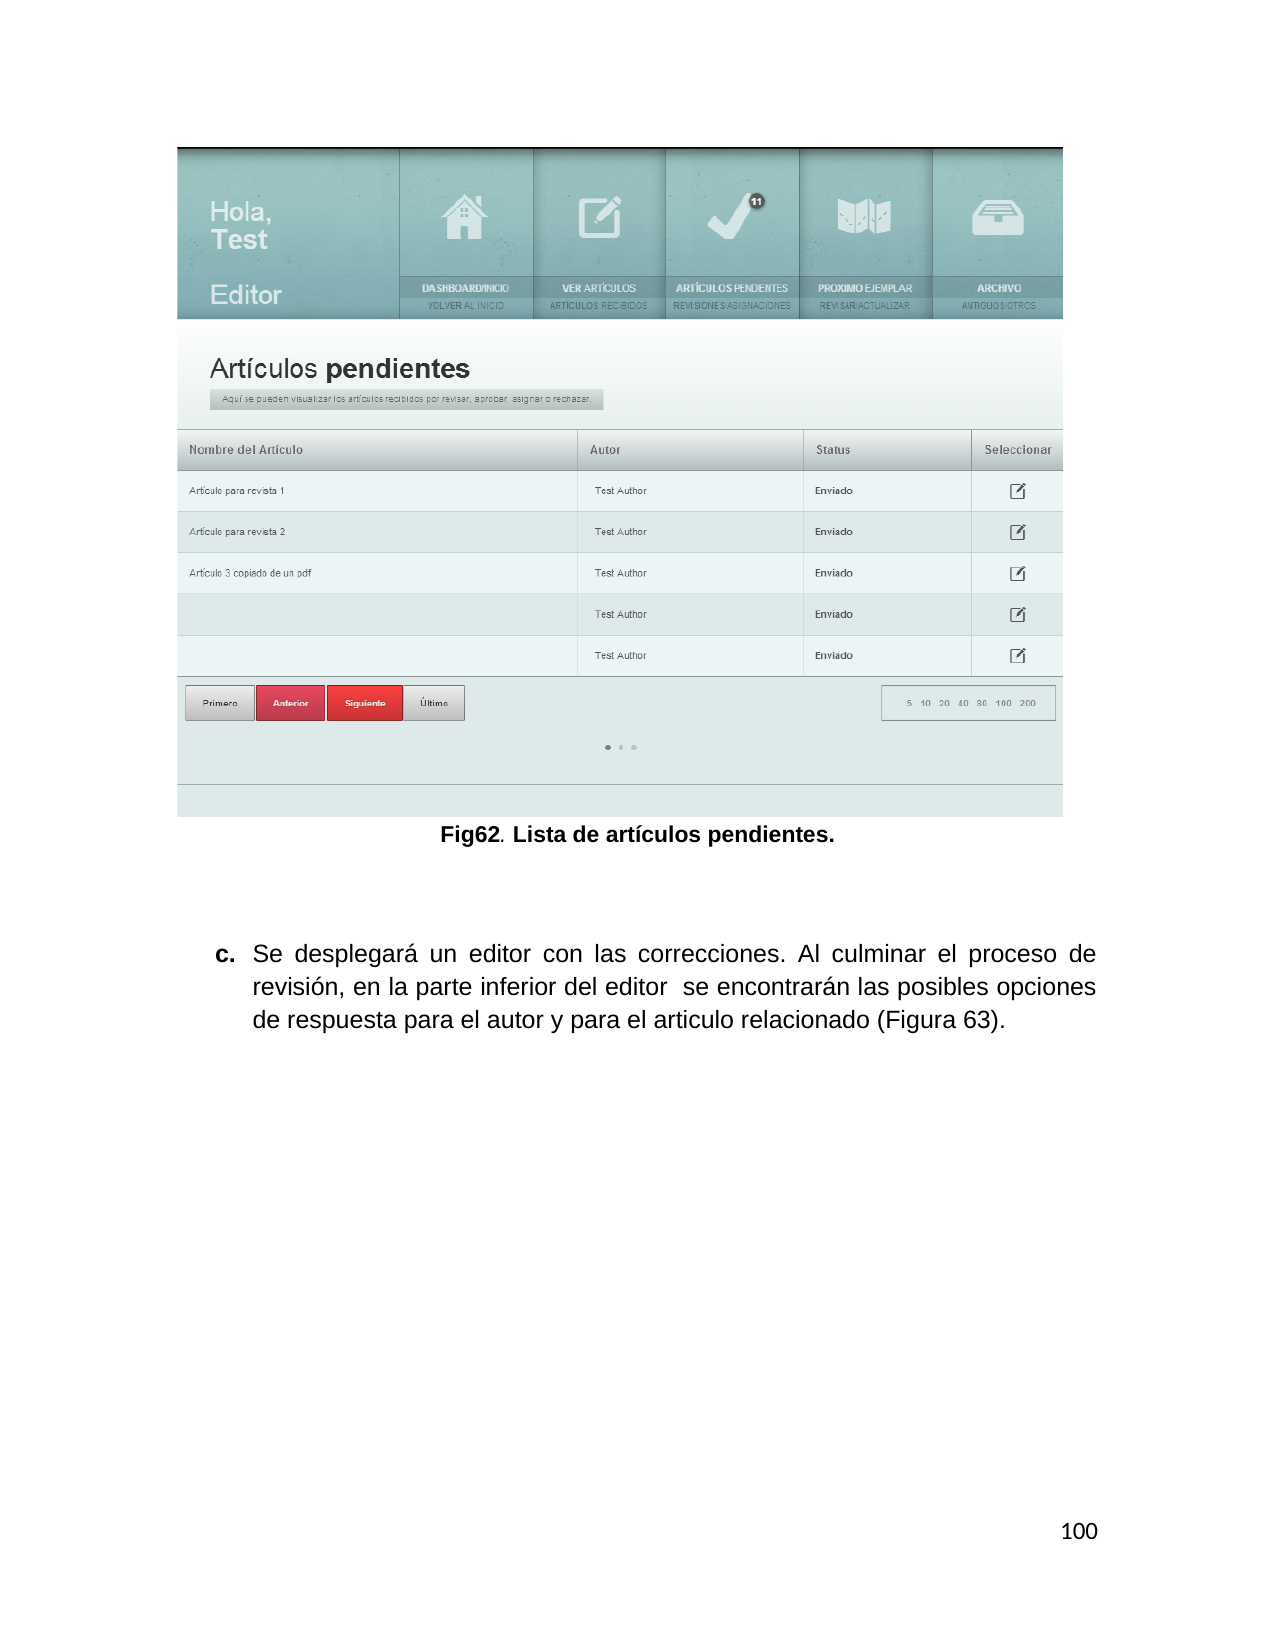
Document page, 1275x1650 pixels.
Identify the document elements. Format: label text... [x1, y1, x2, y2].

picture [177, 147, 1063, 817]
list Se desplegará un editor con las correcciones. Al culminar el proceso de revisión, en la parte inferior del editor se encontrarán las posibles opciones de respuesta para el autor y para el articulo relacionado (Figura 63). [215, 938, 1098, 1033]
text Fig62. Lista de artículos pendientes. [177, 821, 1098, 848]
